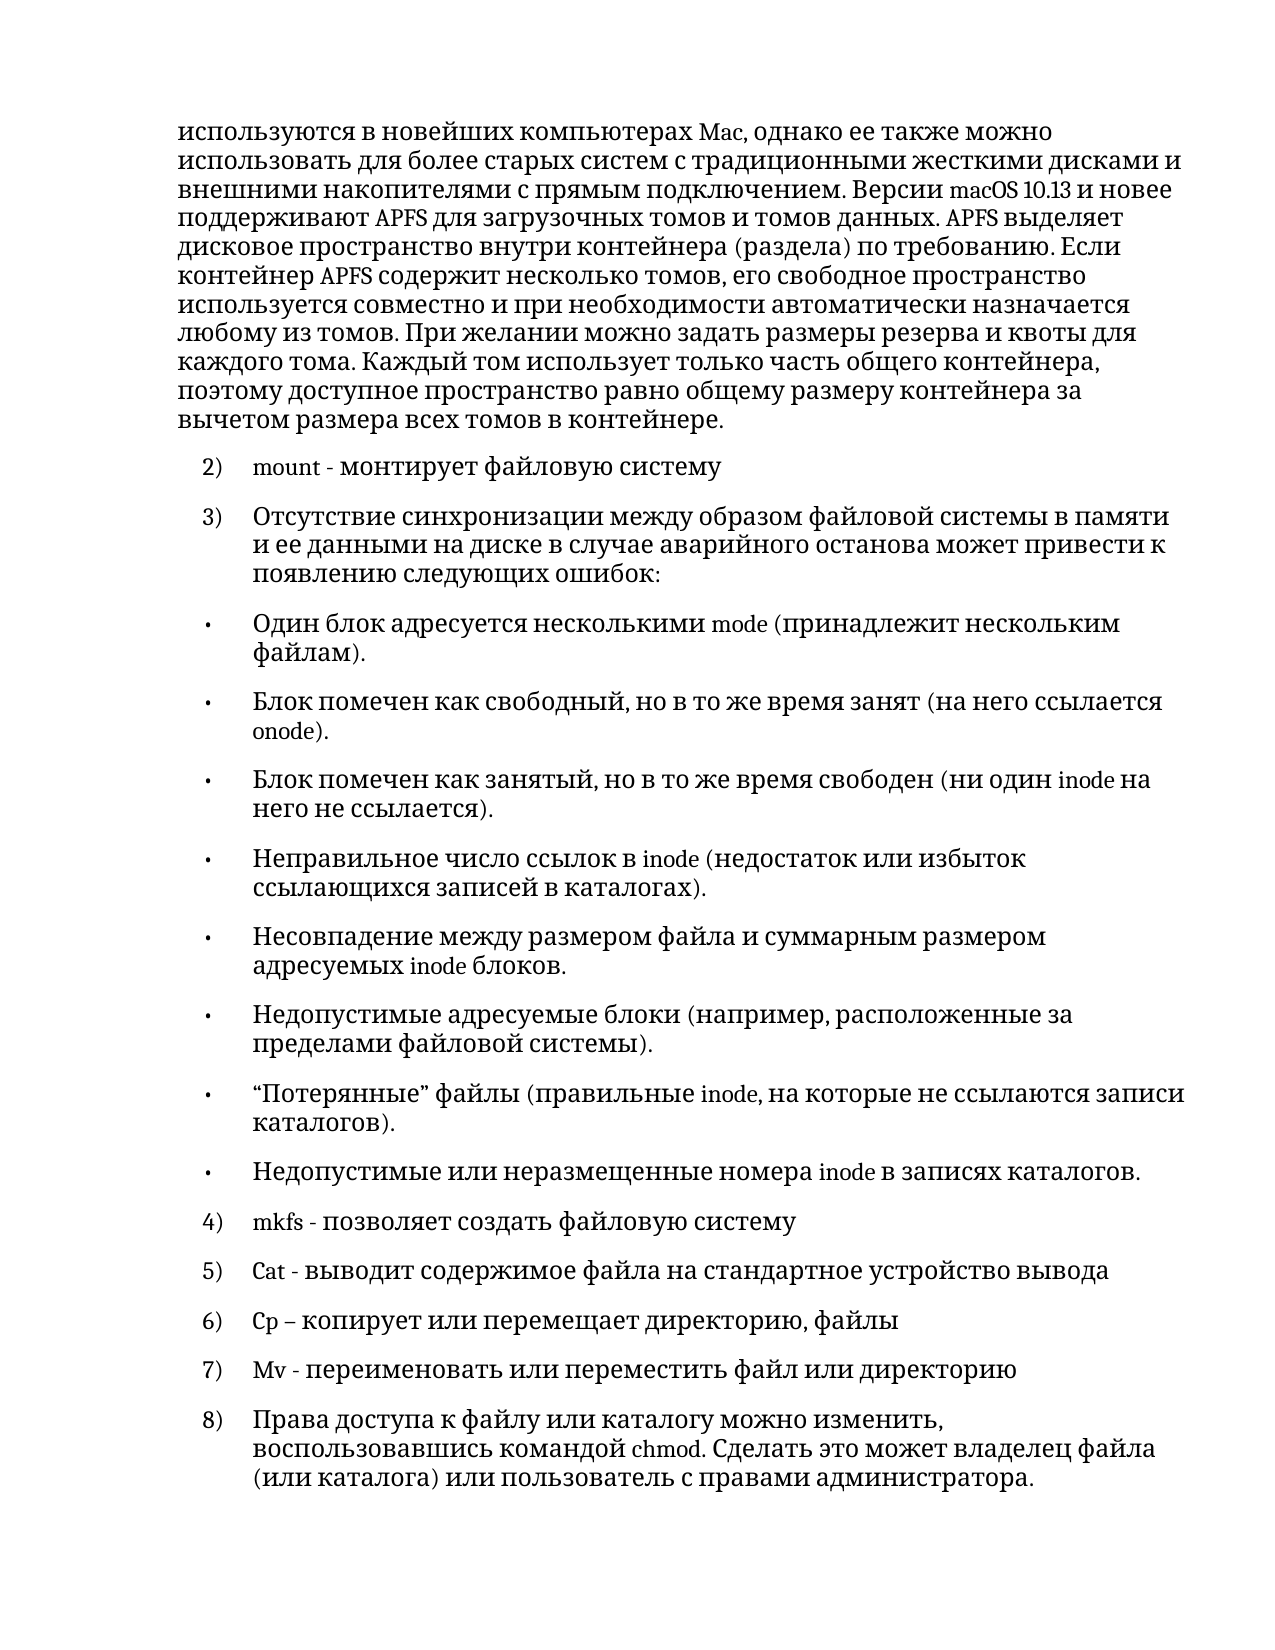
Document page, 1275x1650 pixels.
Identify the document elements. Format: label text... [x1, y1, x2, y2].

list Cat - выводит содержимое файла на стандартное устройство вывода [202, 1257, 1186, 1286]
list mount - монтирует файловую систему [202, 453, 1186, 482]
list Блок помечен как свободный, но в то же время занят (на него ссылается onode). [202, 688, 1186, 746]
list Блок помечен как занятый, но в то же время свободен (ни один inode на него не ссылается). [202, 766, 1186, 824]
list Отсутствие синхронизации между образом файловой системы в памяти и ее данными на диске в случае аварийного останова может привести к появлению следующих ошибок: [202, 503, 1186, 589]
list Недопустимые или неразмещенные номера inode в записях каталогов. [202, 1158, 1186, 1187]
list Один блок адресуется несколькими mode (принадлежит нескольким файлам). [202, 610, 1186, 667]
list Mv - переименовать или переместить файл или директорию [202, 1356, 1186, 1385]
list Несовпадение между размером файла и суммарным размером адресуемых inode блоков. [202, 923, 1186, 981]
list mkfs - позволяет создать файловую систему [202, 1208, 1186, 1236]
list Неправильное число ссылок в inode (недостаток или избыток ссылающихся записей в каталогах). [202, 845, 1186, 902]
list “Потерянные” файлы (правильные inode, на которые не ссылаются записи каталогов). [202, 1080, 1186, 1137]
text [177, 118, 1186, 434]
list Права доступа к файлу или каталогу можно изменить, воспользовавшись командой chmod. Сделать это может владелец файла (или каталога) или пользователь с правами администратора. [202, 1406, 1186, 1492]
list Cp – копирует или перемещает директорию, файлы [202, 1307, 1186, 1336]
list Недопустимые адресуемые блоки (например, расположенные за пределами файловой системы). [202, 1001, 1186, 1059]
